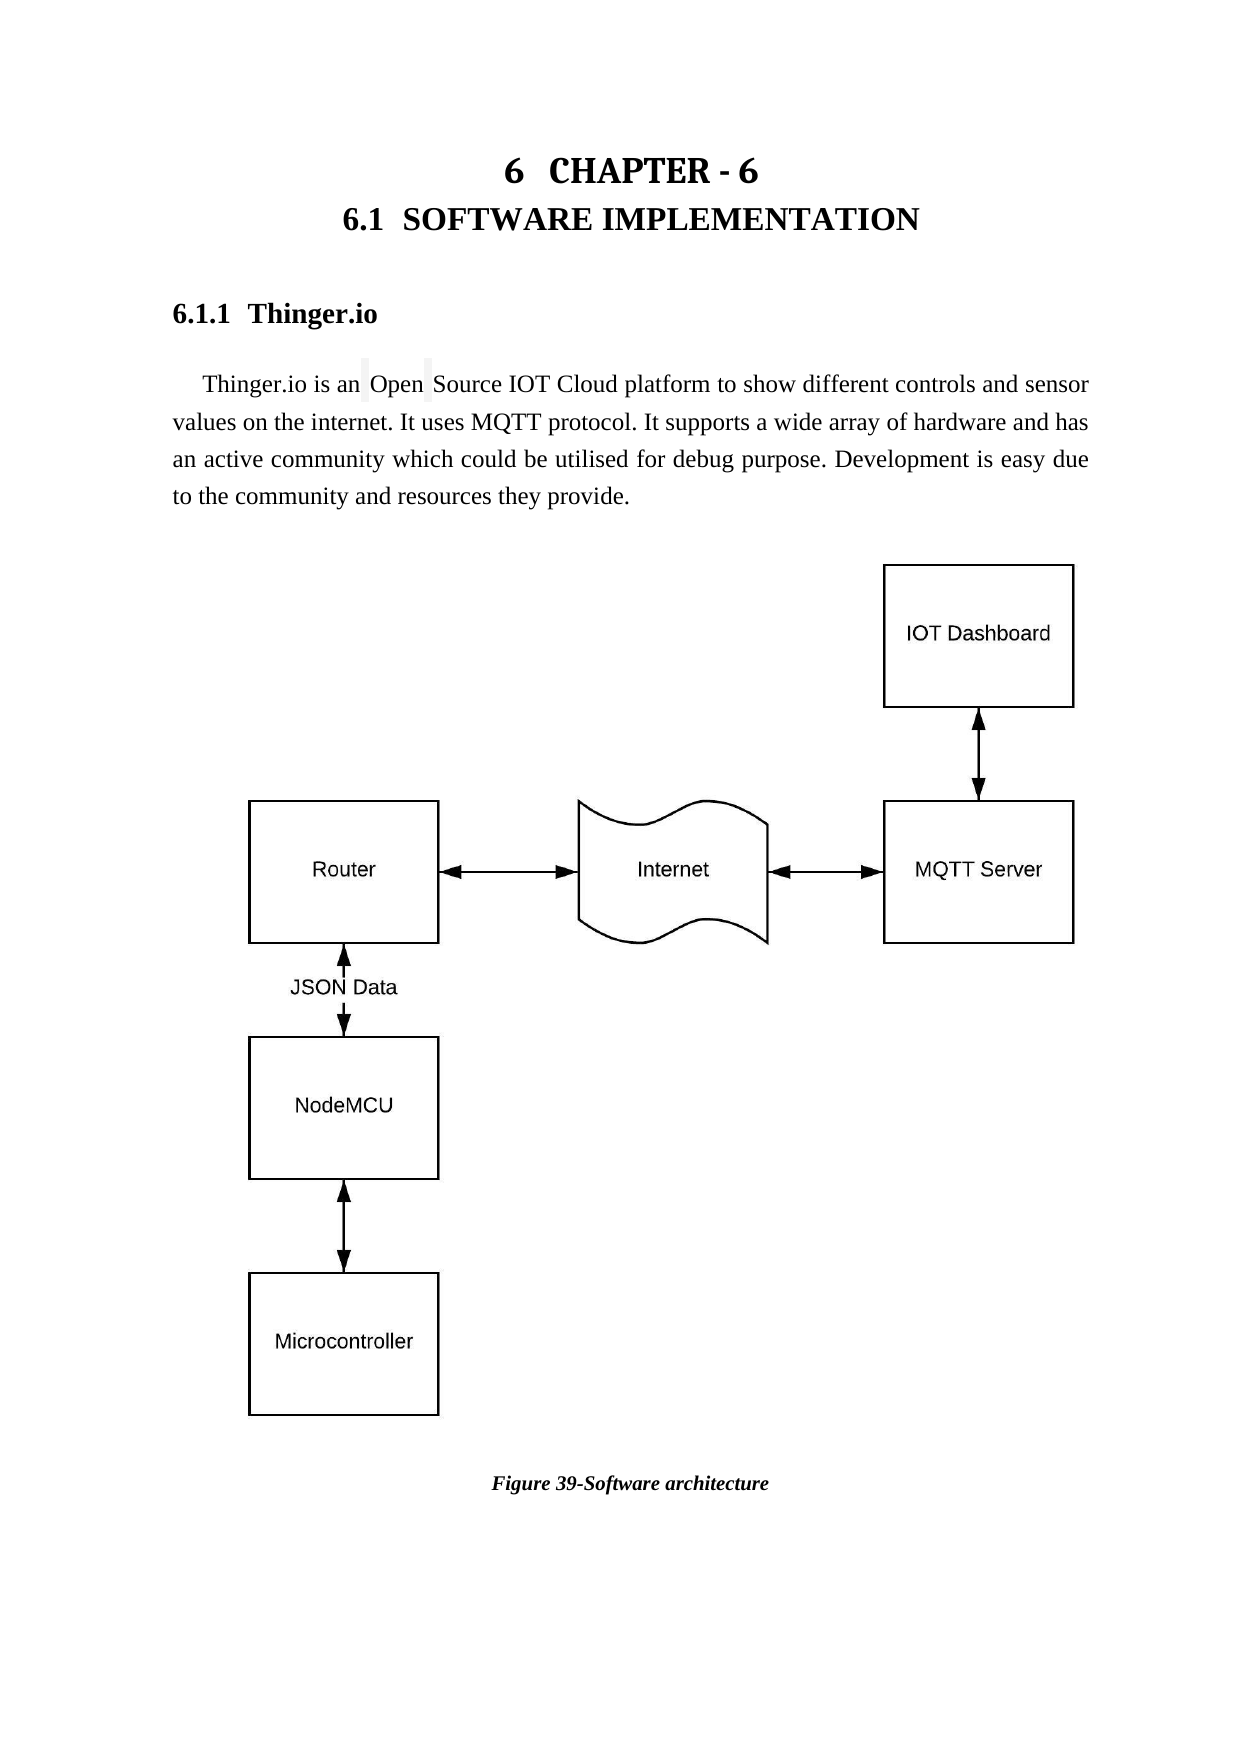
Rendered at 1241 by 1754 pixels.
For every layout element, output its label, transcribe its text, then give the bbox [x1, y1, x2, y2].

subtitle SOFTWARE IMPLEMENTATION [172, 199, 1090, 238]
text Figure 39-Software architecture [172, 1471, 1090, 1495]
subtitle CHAPTER - 6 [172, 150, 1090, 193]
picture [202, 518, 1120, 1462]
text Thinger.io is an Open Source IOT Cloud platform to show different controls and sensor values on the internet. It uses MQTT protocol. It supports a wide array of hardware and has an active community which could be utilised for debug purpose. Development is easy due to the community and resources they provide. [172, 369, 1090, 510]
subtitle Thinger.io [172, 296, 1090, 329]
